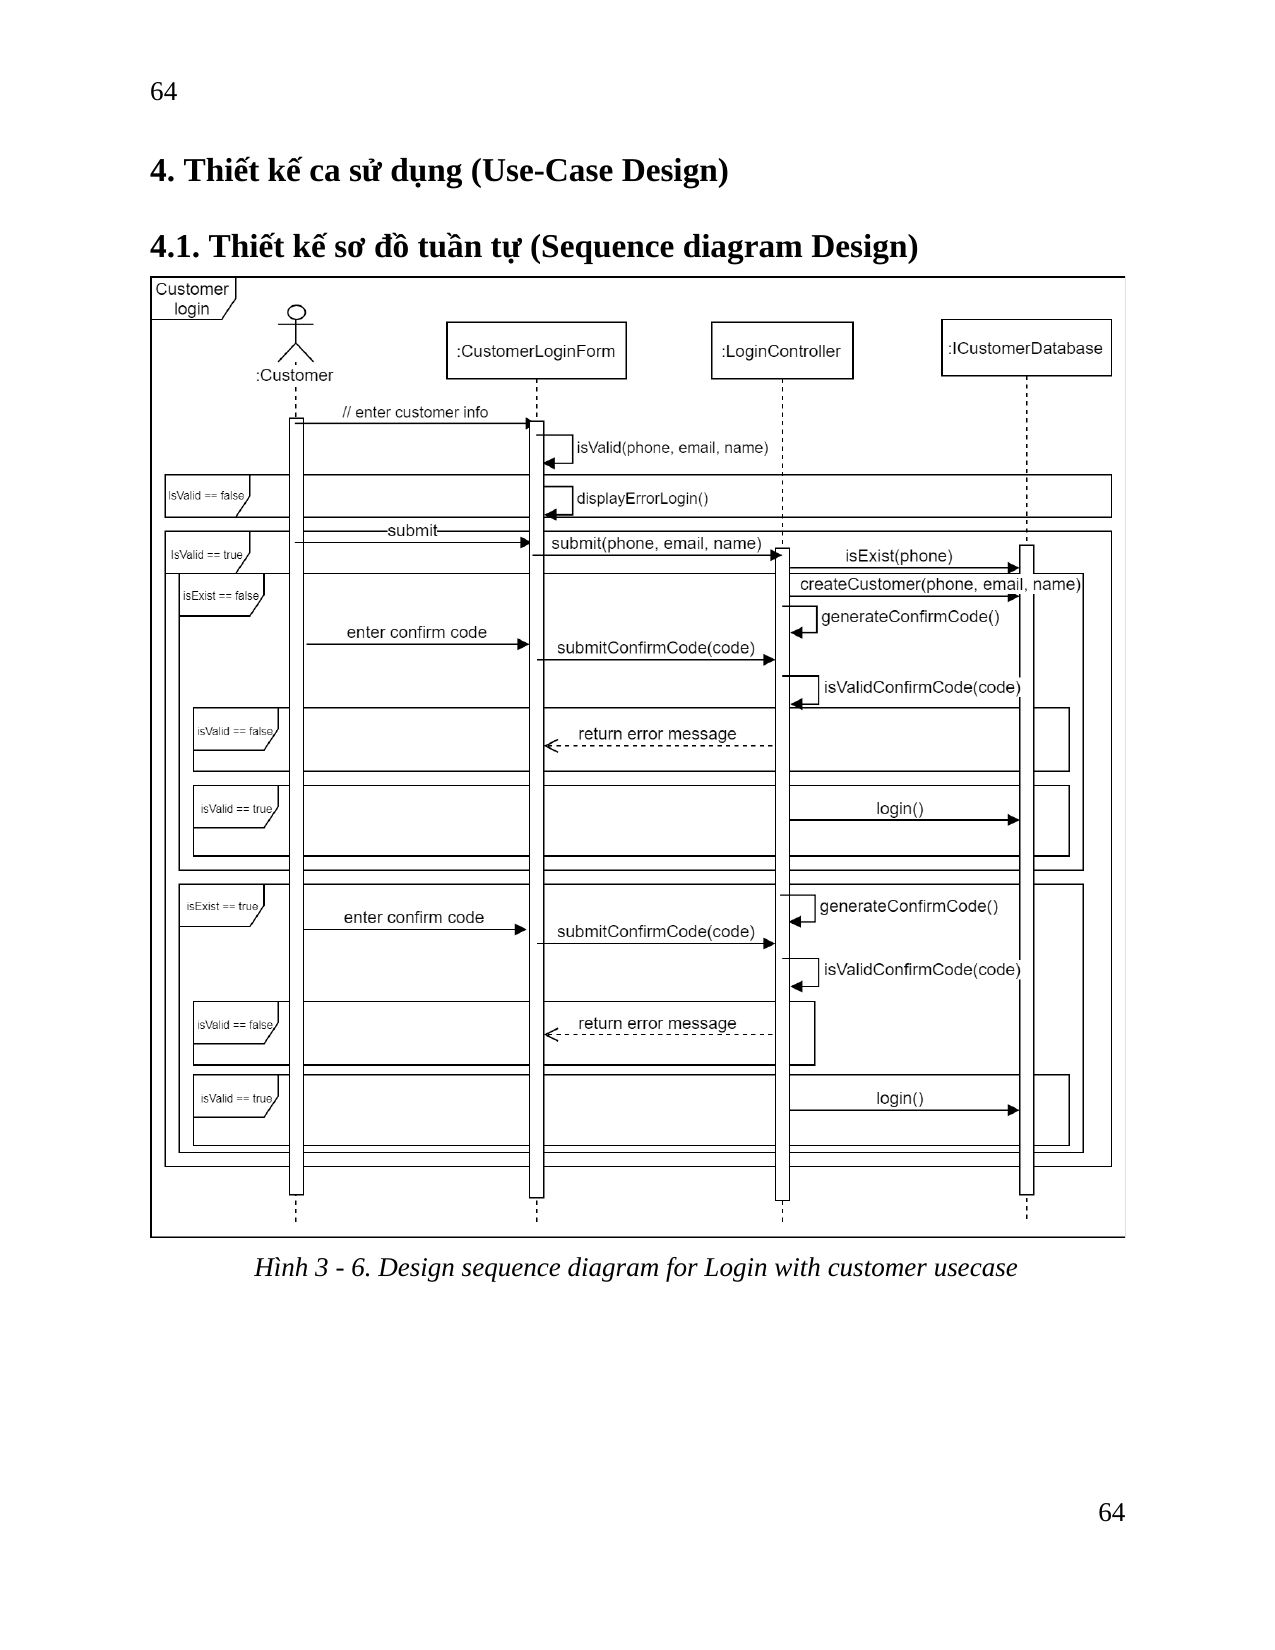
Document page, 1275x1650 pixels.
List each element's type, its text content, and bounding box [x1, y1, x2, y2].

picture [150, 276, 1125, 1239]
subtitle 4.1. Thiết kế sơ đồ tuần tự (Sequence diagram Design) [150, 226, 1125, 264]
text Hình 3 - 6. Design sequence diagram for Login with customer usecase [150, 1251, 1125, 1283]
subtitle 4. Thiết kế ca sử dụng (Use-Case Design) [150, 150, 1125, 188]
